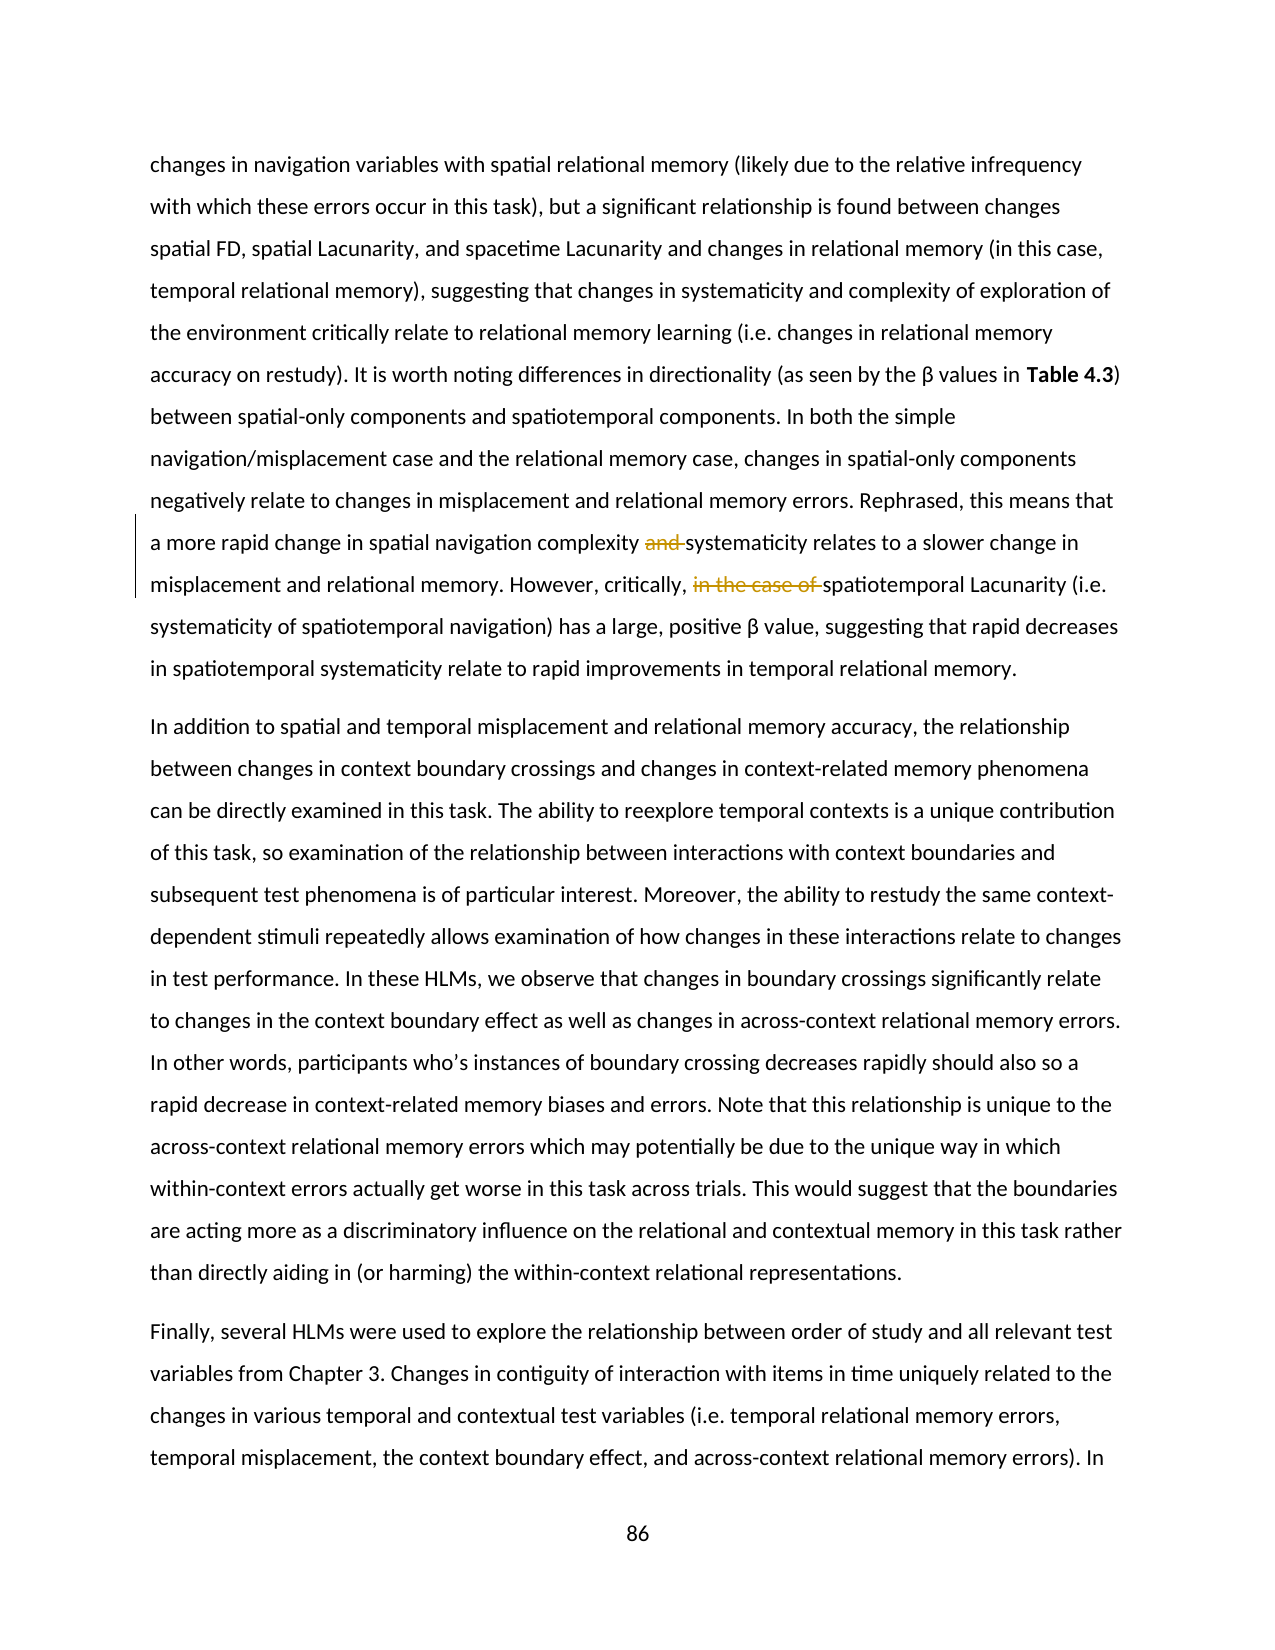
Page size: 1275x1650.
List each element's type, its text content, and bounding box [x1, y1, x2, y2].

text In addition to spatial and temporal misplacement and relational memory accuracy, the relationship between changes in context boundary crossings and changes in context-related memory phenomena can be directly examined in this task. The ability to reexplore temporal contexts is a unique contribution of this task, so examination of the relationship between interactions with context boundaries and subsequent test phenomena is of particular interest. Moreover, the ability to restudy the same context-dependent stimuli repeatedly allows examination of how changes in these interactions relate to changes in test performance. In these HLMs, we observe that changes in boundary crossings significantly relate to changes in the context boundary effect as well as changes in across-context relational memory errors. In other words, participants who’s instances of boundary crossing decreases rapidly should also so a rapid decrease in context-related memory biases and errors. Note that this relationship is unique to the across-context relational memory errors which may potentially be due to the unique way in which within-context errors actually get worse in this task across trials. This would suggest that the boundaries are acting more as a discriminatory influence on the relational and contextual memory in this task rather than directly aiding in (or harming) the within-context relational representations. [150, 712, 1125, 1286]
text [150, 1317, 1125, 1471]
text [150, 150, 1125, 682]
